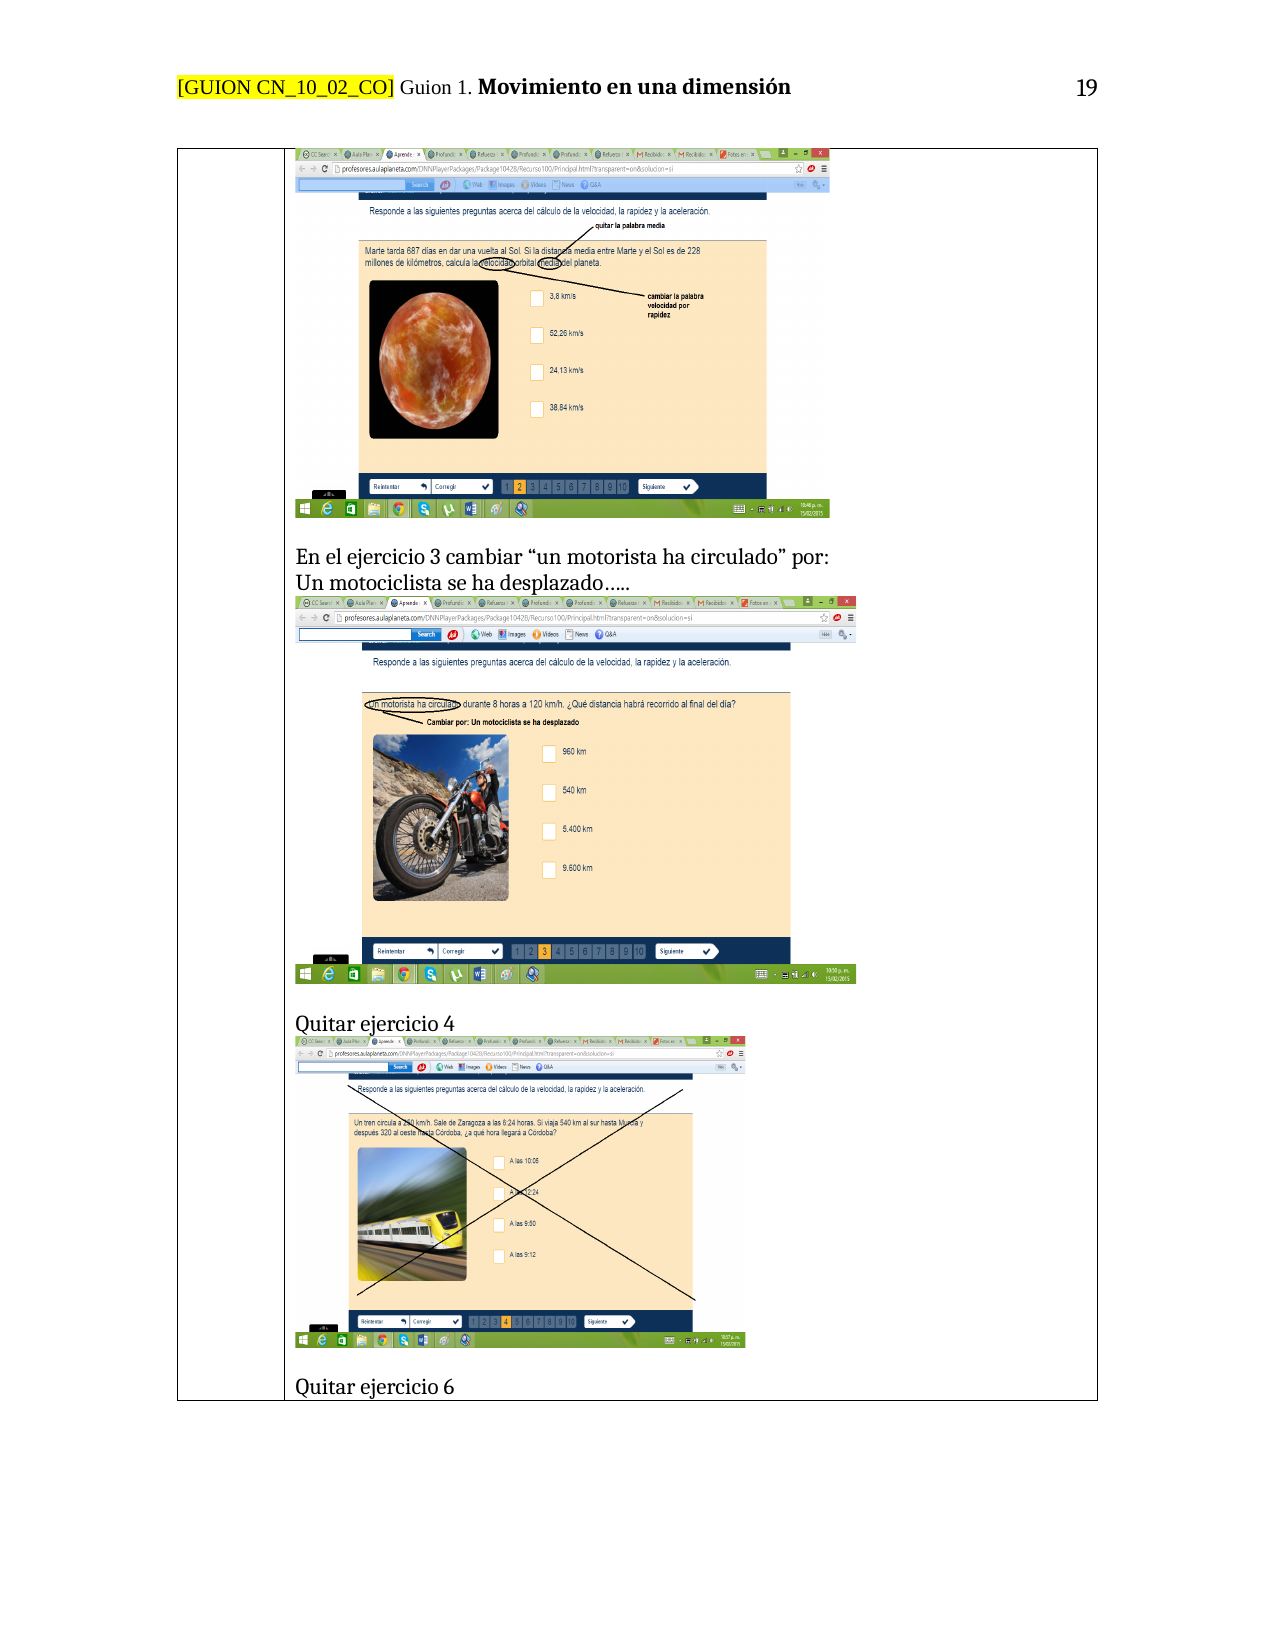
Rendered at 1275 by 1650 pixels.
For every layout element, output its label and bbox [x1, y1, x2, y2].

table_cell [285, 149, 1097, 1400]
table_cell [178, 149, 284, 1400]
picture [295, 596, 857, 984]
picture [295, 148, 830, 518]
picture [295, 1036, 746, 1348]
